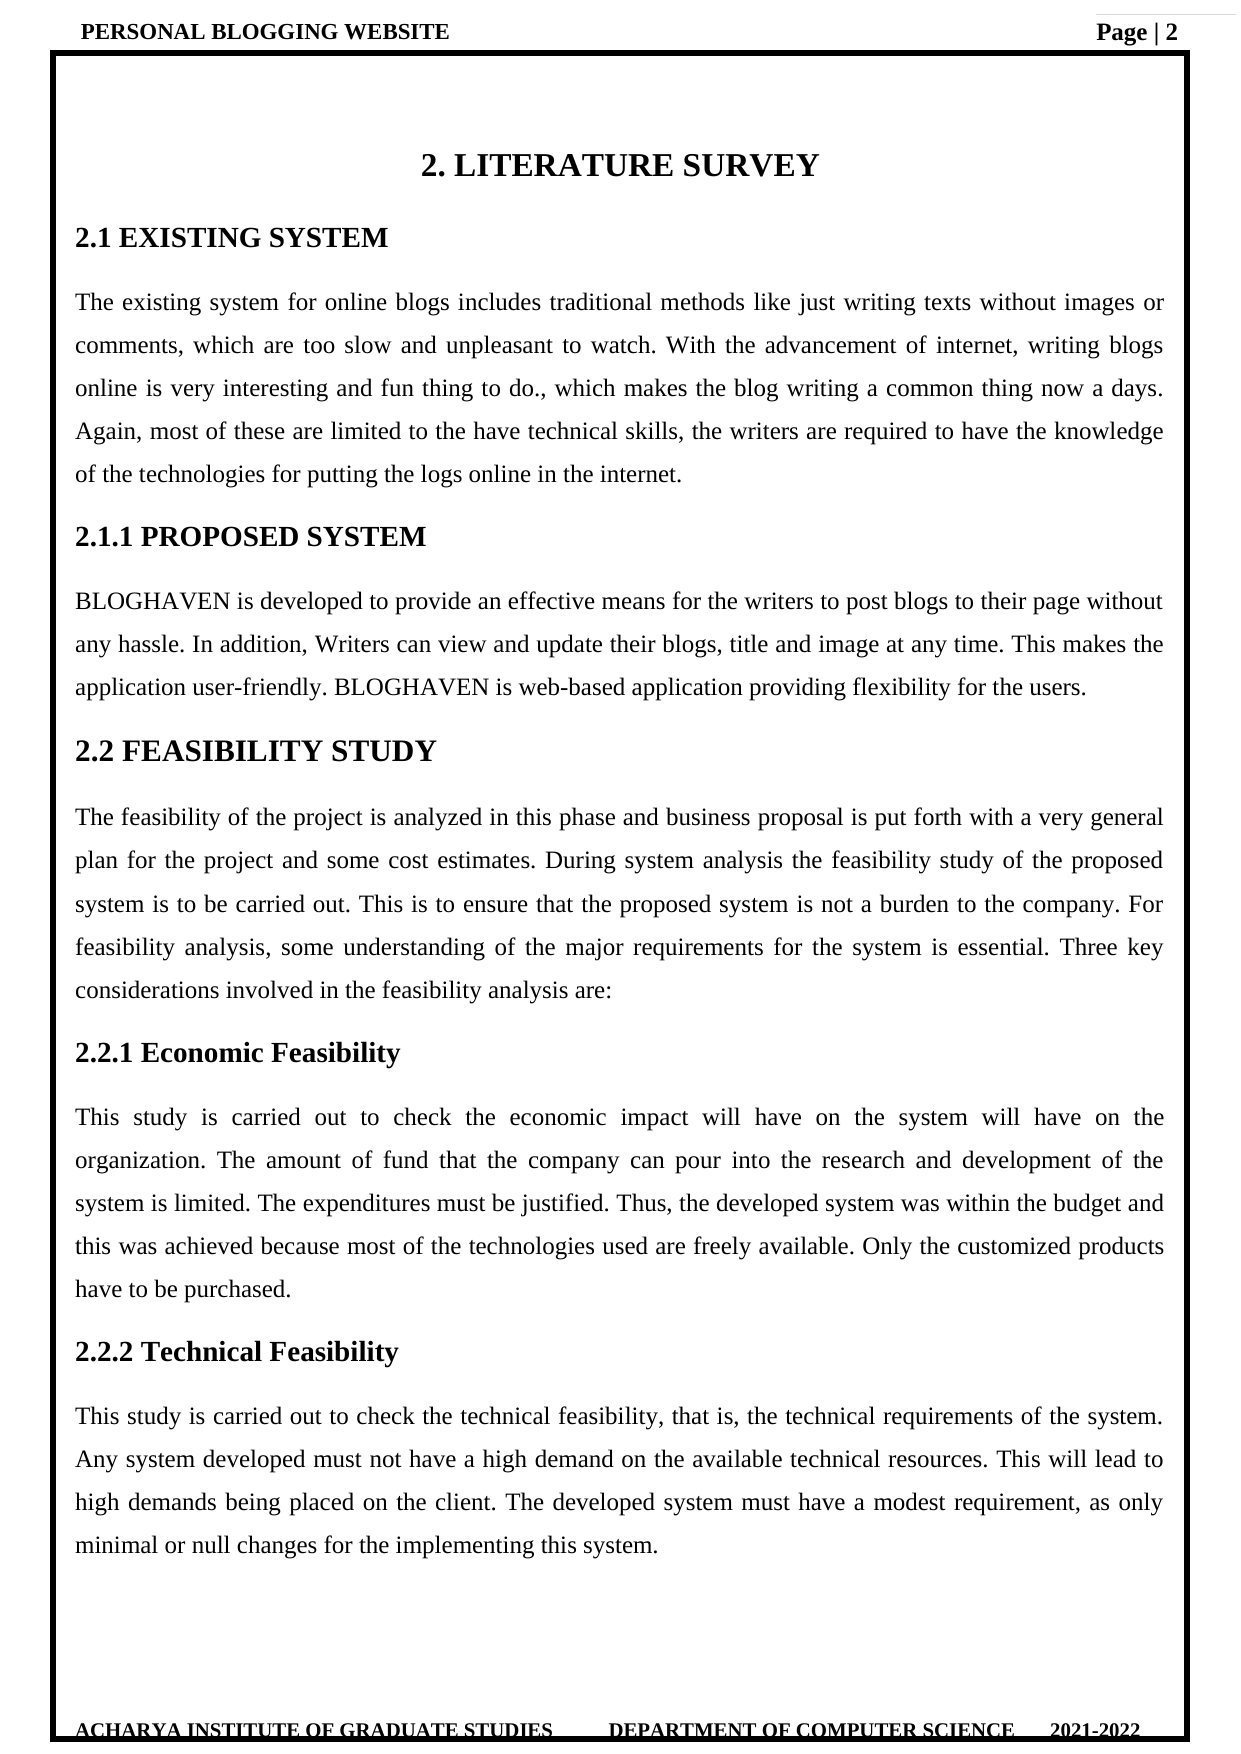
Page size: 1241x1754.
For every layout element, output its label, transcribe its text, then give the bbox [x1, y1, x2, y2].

text BLOGHAVEN is developed to provide an effective means for the writers to post blogs to their page without any hassle. In addition, Writers can view and update their blogs, title and image at any time. This makes the application user-friendly. BLOGHAVEN is web-based application providing flexibility for the users. [75, 586, 1165, 701]
text 2.1.1 PROPOSED SYSTEM [75, 519, 1165, 552]
text 2. LITERATURE SURVEY [75, 146, 1165, 184]
text The existing system for online blogs includes traditional methods like just writing texts without images or comments, which are too slow and unpleasant to watch. With the advancement of internet, writing blogs online is very interesting and fun thing to do., which makes the blog writing a common thing now a days. Again, most of these are limited to the have technical skills, the writers are required to have the knowledge of the technologies for putting the logs online in the internet. [75, 287, 1165, 488]
text 2.2.1 Economic Feasibility [75, 1035, 1165, 1068]
text This study is carried out to check the economic impact will have on the system will have on the organization. The amount of fund that the company can pour into the research and development of the system is limited. The expenditures must be justified. Thus, the developed system was within the budget and this was achieved because most of the technologies used are freely available. Only the customized products have to be purchased. [75, 1102, 1165, 1303]
text 2.2 FEASIBILITY STUDY [75, 732, 1165, 768]
text This study is carried out to check the technical feasibility, that is, the technical requirements of the system. Any system developed must not have a high demand on the available technical resources. This will lead to high demands being placed on the client. The developed system must have a modest requirement, as only minimal or null changes for the implementing this system. [75, 1401, 1165, 1559]
text 2.1 EXISTING SYSTEM [75, 220, 1165, 253]
text 2.2.2 Technical Feasibility [75, 1334, 1165, 1368]
text The feasibility of the project is analyzed in this phase and business proposal is put forth with a very general plan for the project and some cost estimates. During system analysis the feasibility study of the proposed system is to be carried out. This is to ensure that the proposed system is not a burden to the company. For feasibility analysis, some understanding of the major requirements for the system is essential. Three key considerations involved in the feasibility analysis are: [75, 802, 1165, 1004]
